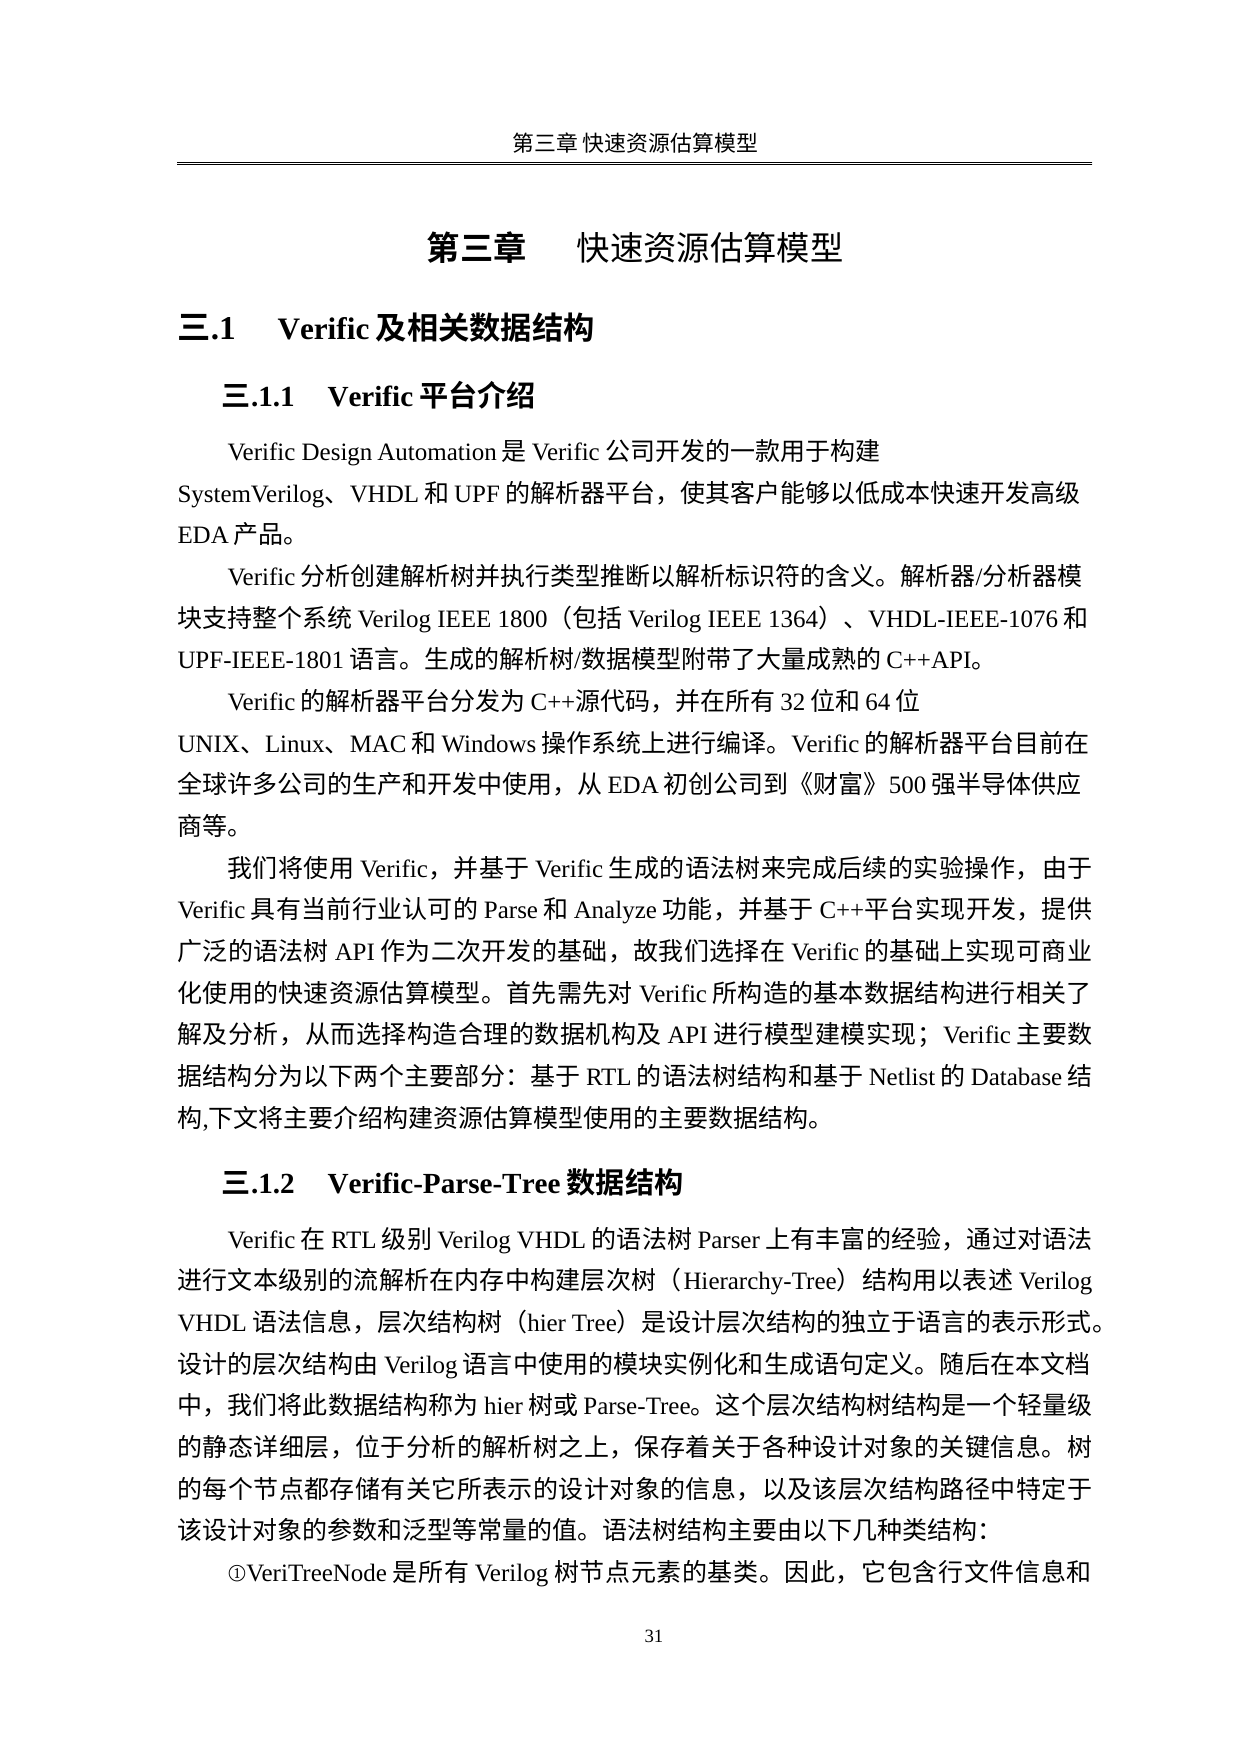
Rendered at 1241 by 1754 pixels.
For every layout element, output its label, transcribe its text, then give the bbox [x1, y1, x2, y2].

text Verific的解析器平台分发为C++源代码，并在所有32位和64位UNIX、Linux、MAC和Windows操作系统上进行编译。Verific的解析器平台目前在全球许多公司的生产和开发中使用，从EDA初创公司到《财富》500强半导体供应商等。 [177, 677, 1092, 844]
subtitle Verific-Parse-Tree数据结构 [222, 1161, 1092, 1202]
text Verific在RTL级别Verilog VHDL的语法树Parser上有丰富的经验，通过对语法进行文本级别的流解析在内存中构建层次树（Hierarchy-Tree）结构用以表述Verilog VHDL语法信息，层次结构树（hier Tree）是设计层次结构的独立于语言的表示形式。设计的层次结构由Verilog语言中使用的模块实例化和生成语句定义。随后在本文档中，我们将此数据结构称为hier树或Parse-Tree。这个层次结构树结构是一个轻量级的静态详细层，位于分析的解析树之上，保存着关于各种设计对象的关键信息。树的每个节点都存储有关它所表示的设计对象的信息，以及该层次结构路径中特定于该设计对象的参数和泛型等常量的值。语法树结构主要由以下几种类结构： [177, 1215, 1092, 1548]
subtitle Verific及相关数据结构 [177, 306, 1092, 348]
subtitle 快速资源估算模型 [177, 227, 1092, 269]
text Verific分析创建解析树并执行类型推断以解析标识符的含义。解析器/分析器模块支持整个系统Verilog IEEE 1800（包括Verilog IEEE 1364）、VHDL-IEEE-1076和UPF-IEEE-1801语言。生成的解析树/数据模型附带了大量成熟的C++API。 [177, 552, 1092, 677]
text Verific Design Automation是Verific公司开发的一款用于构建SystemVerilog、VHDL和UPF的解析器平台，使其客户能够以低成本快速开发高级EDA产品。 [177, 427, 1092, 552]
text 我们将使用Verific，并基于Verific生成的语法树来完成后续的实验操作，由于Verific具有当前行业认可的Parse和Analyze功能，并基于C++平台实现开发，提供广泛的语法树API作为二次开发的基础，故我们选择在Verific的基础上实现可商业化使用的快速资源估算模型。首先需先对Verific所构造的基本数据结构进行相关了解及分析，从而选择构造合理的数据机构及API进行模型建模实现；Verific主要数据结构分为以下两个主要部分：基于RTL的语法树结构和基于Netlist的Database结构,下文将主要介绍构建资源估算模型使用的主要数据结构。 [177, 844, 1092, 1136]
subtitle Verific平台介绍 [222, 373, 1092, 415]
